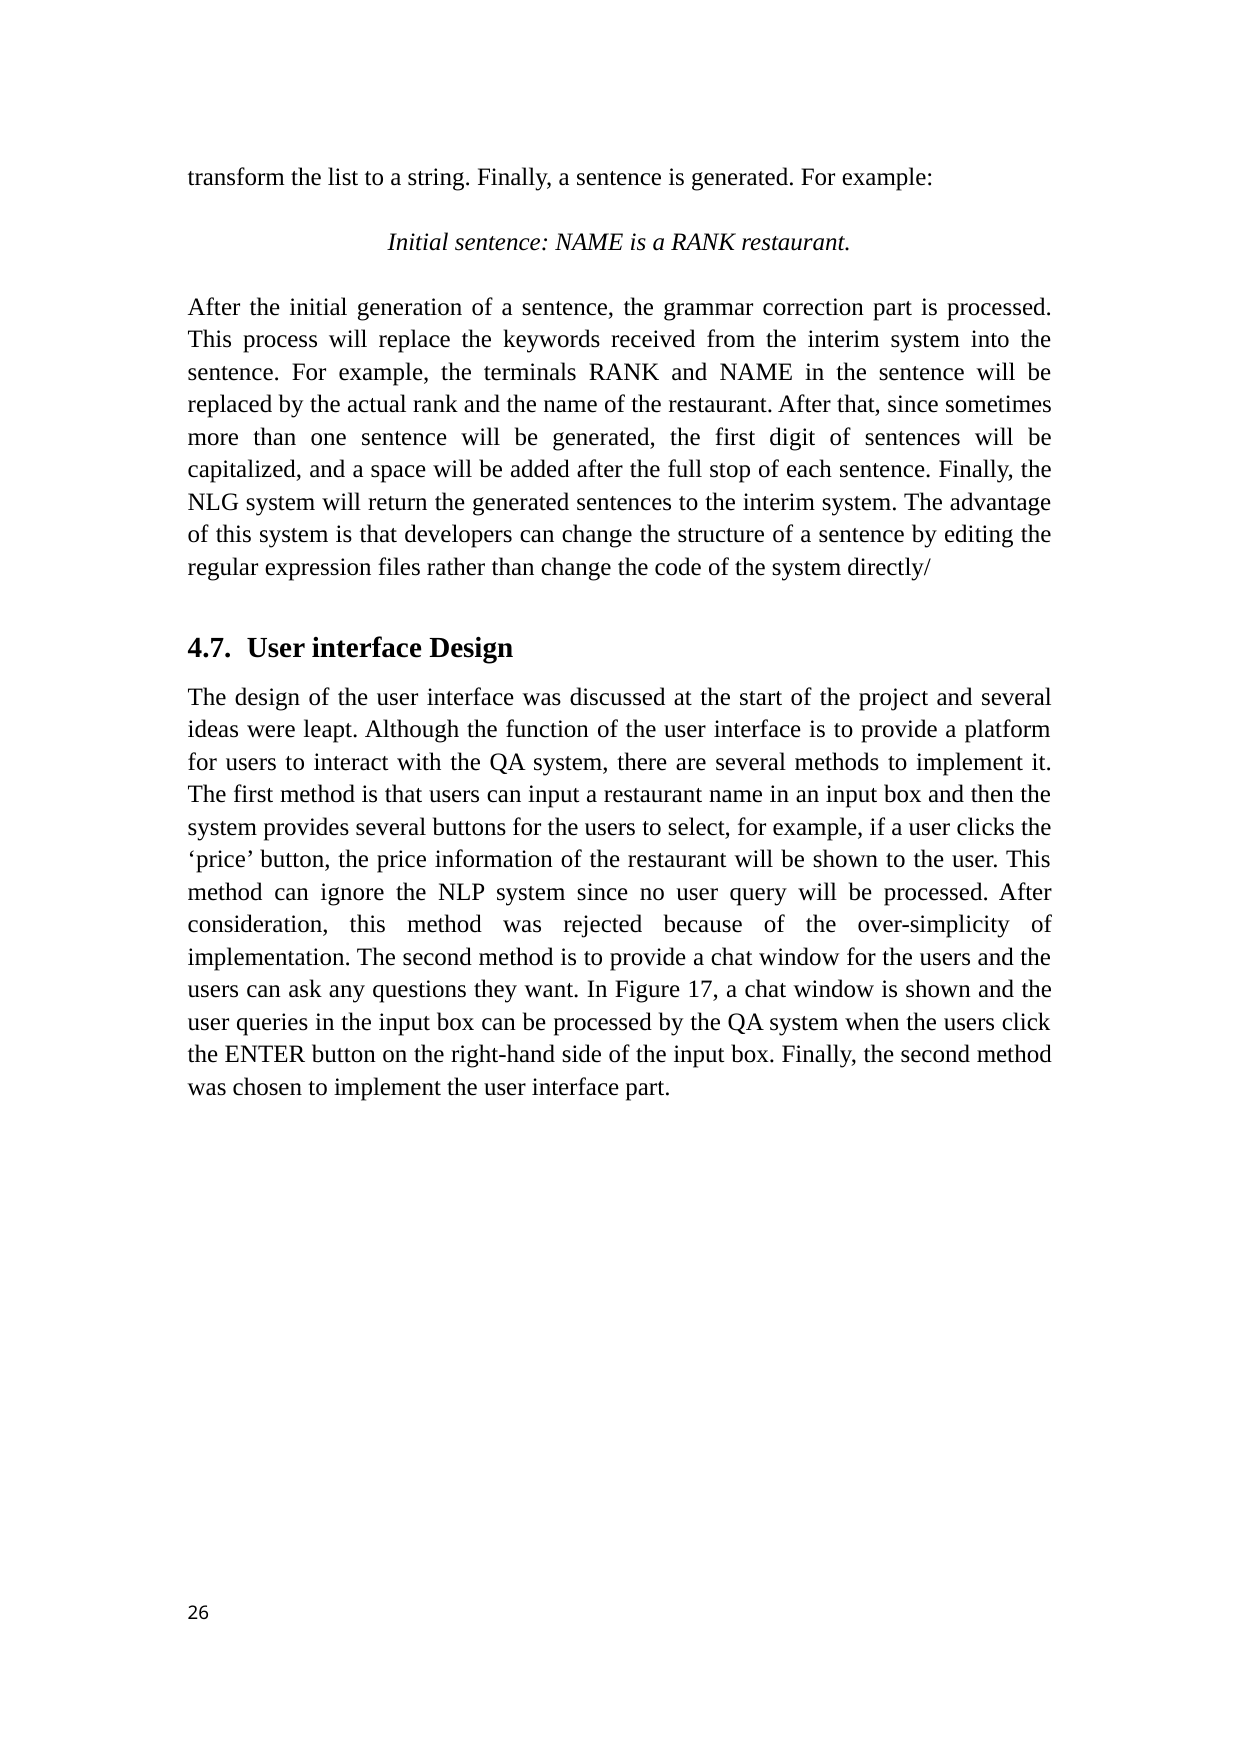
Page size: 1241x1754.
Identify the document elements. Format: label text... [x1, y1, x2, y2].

text After the initial generation of a sentence, the grammar correction part is processed. This process will replace the keywords received from the interim system into the sentence. For example, the terminals RANK and NAME in the sentence will be replaced by the actual rank and the name of the restaurant. After that, since sometimes more than one sentence will be generated, the first digit of sentences will be capitalized, and a space will be added after the full stop of each sentence. Finally, the NLG system will return the generated sentences to the interim system. The advantage of this system is that developers can change the structure of a sentence by editing the regular expression files rather than change the code of the system directly/ [187, 290, 1053, 582]
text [187, 160, 1053, 192]
text The design of the user interface was discussed at the start of the project and several ideas were leapt. Although the function of the user interface is to provide a platform for users to interact with the QA system, there are several methods to implement it. The first method is that users can input a restaurant name in an input box and then the system provides several buttons for the users to select, for example, if a user clicks the ‘price’ button, the price information of the restaurant will be shown to the user. This method can ignore the NLP system since no user query will be processed. After consideration, this method was rejected because of the over-simplicity of implementation. The second method is to provide a chat window for the users and the users can ask any questions they want. In Figure 17, a chat window is shown and the user queries in the input box can be processed by the QA system when the users click the ENTER button on the right-hand side of the input box. Finally, the second method was chosen to implement the user interface part. [187, 680, 1053, 1102]
text Initial sentence: NAME is a RANK restaurant. [187, 225, 1053, 257]
list User interface Design [187, 615, 1053, 680]
